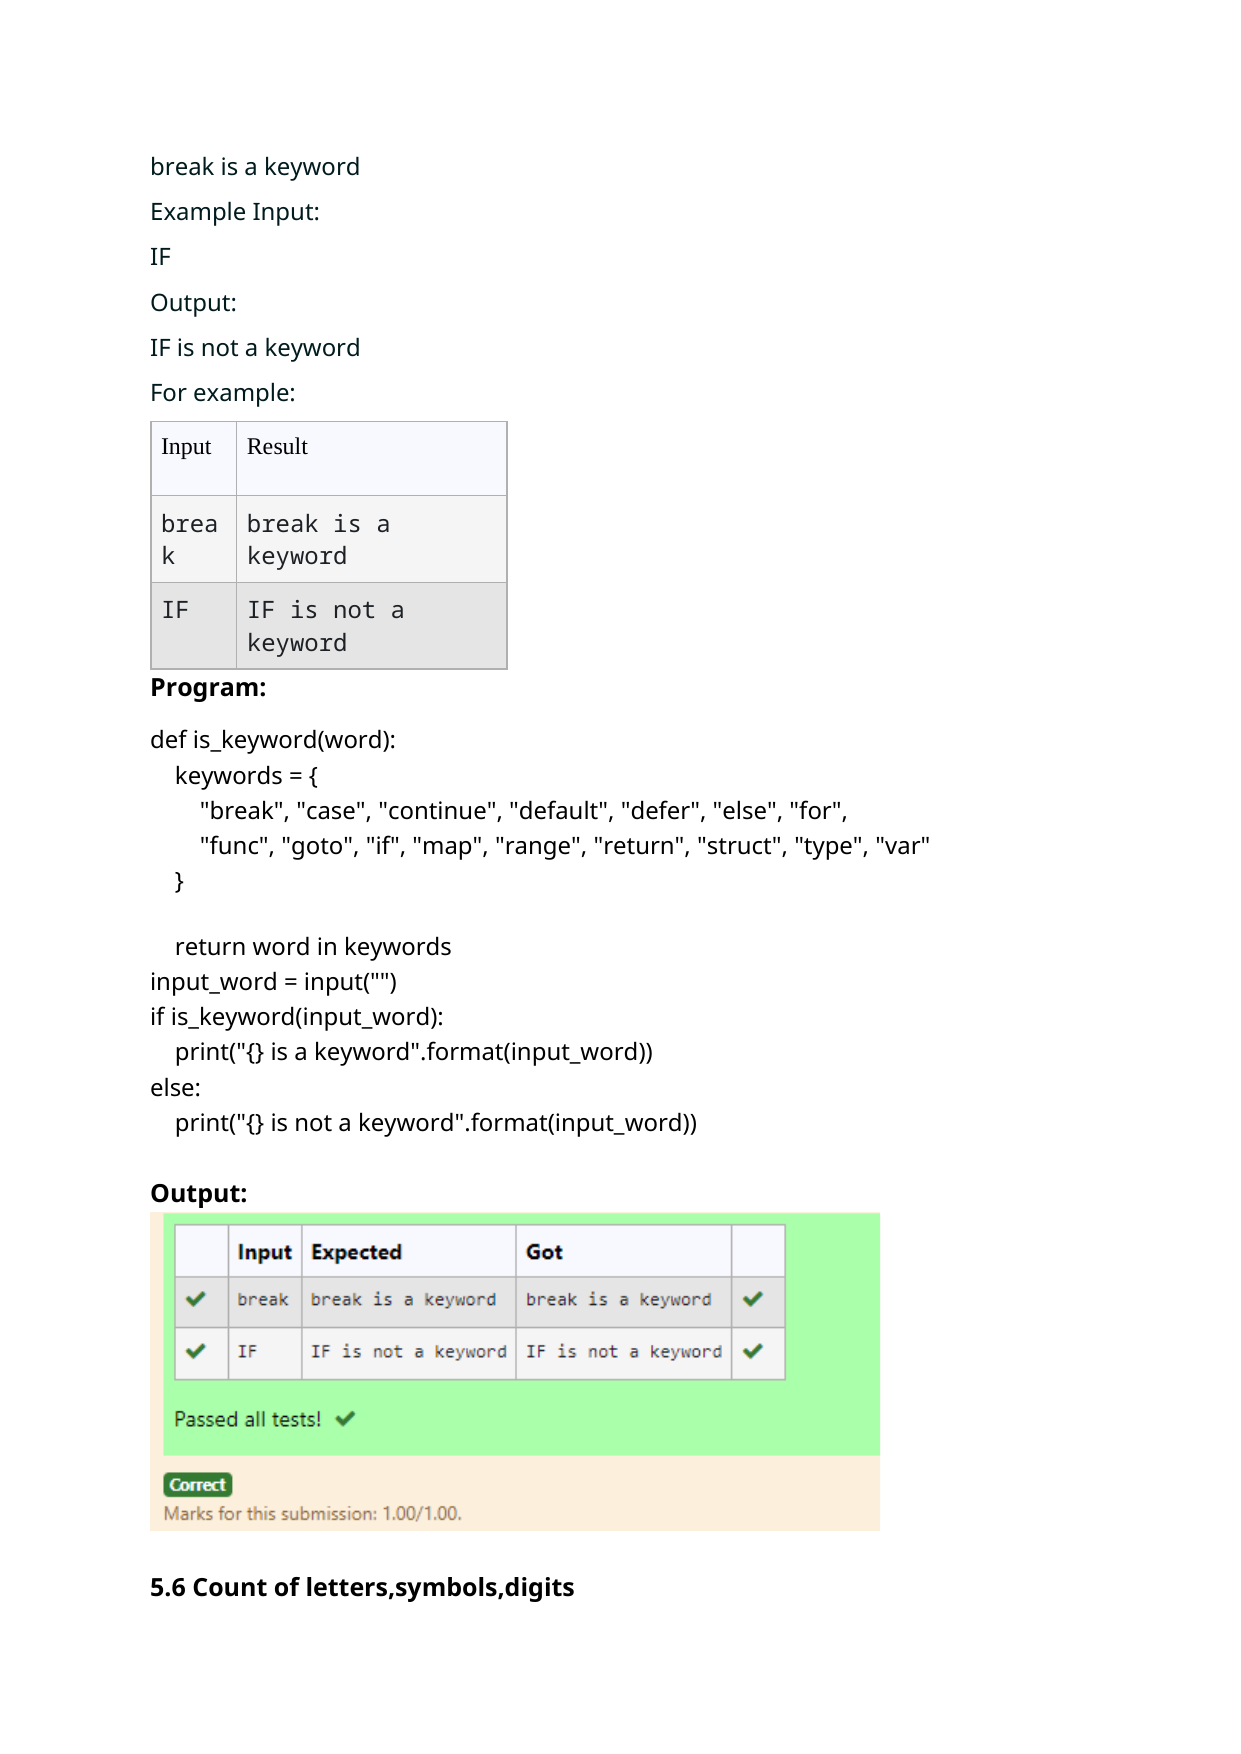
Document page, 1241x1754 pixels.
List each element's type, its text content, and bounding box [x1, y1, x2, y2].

text IF [150, 240, 1090, 273]
text } [150, 864, 1090, 897]
text Output: [150, 285, 1090, 318]
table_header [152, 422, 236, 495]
text 5.6 Count of letters,symbols,digits [150, 1569, 1090, 1603]
text input_word = input("") [150, 965, 1090, 997]
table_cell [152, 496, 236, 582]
text "func", "goto", "if", "map", "range", "return", "struct", "type", "var" [150, 829, 1090, 862]
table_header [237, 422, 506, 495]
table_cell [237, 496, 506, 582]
text print("{} is not a keyword".format(input_word)) [150, 1106, 1090, 1138]
text return word in keywords [150, 929, 1090, 962]
text else: [150, 1070, 1090, 1103]
text keywords = { [150, 758, 1090, 791]
text print("{} is a keyword".format(input_word)) [150, 1035, 1090, 1068]
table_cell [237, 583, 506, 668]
text "break", "case", "continue", "default", "defer", "else", "for", [150, 794, 1090, 826]
text Example Input: [150, 195, 1090, 228]
text def is_keyword(word): [150, 723, 1090, 756]
picture [150, 1212, 880, 1531]
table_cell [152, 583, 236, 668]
text IF is not a keyword [150, 330, 1090, 363]
text Program: [150, 670, 1090, 704]
text if is_keyword(input_word): [150, 1000, 1090, 1033]
text Output: [150, 1176, 1090, 1210]
text break is a keyword [150, 150, 1090, 183]
text For example: [150, 376, 1090, 408]
